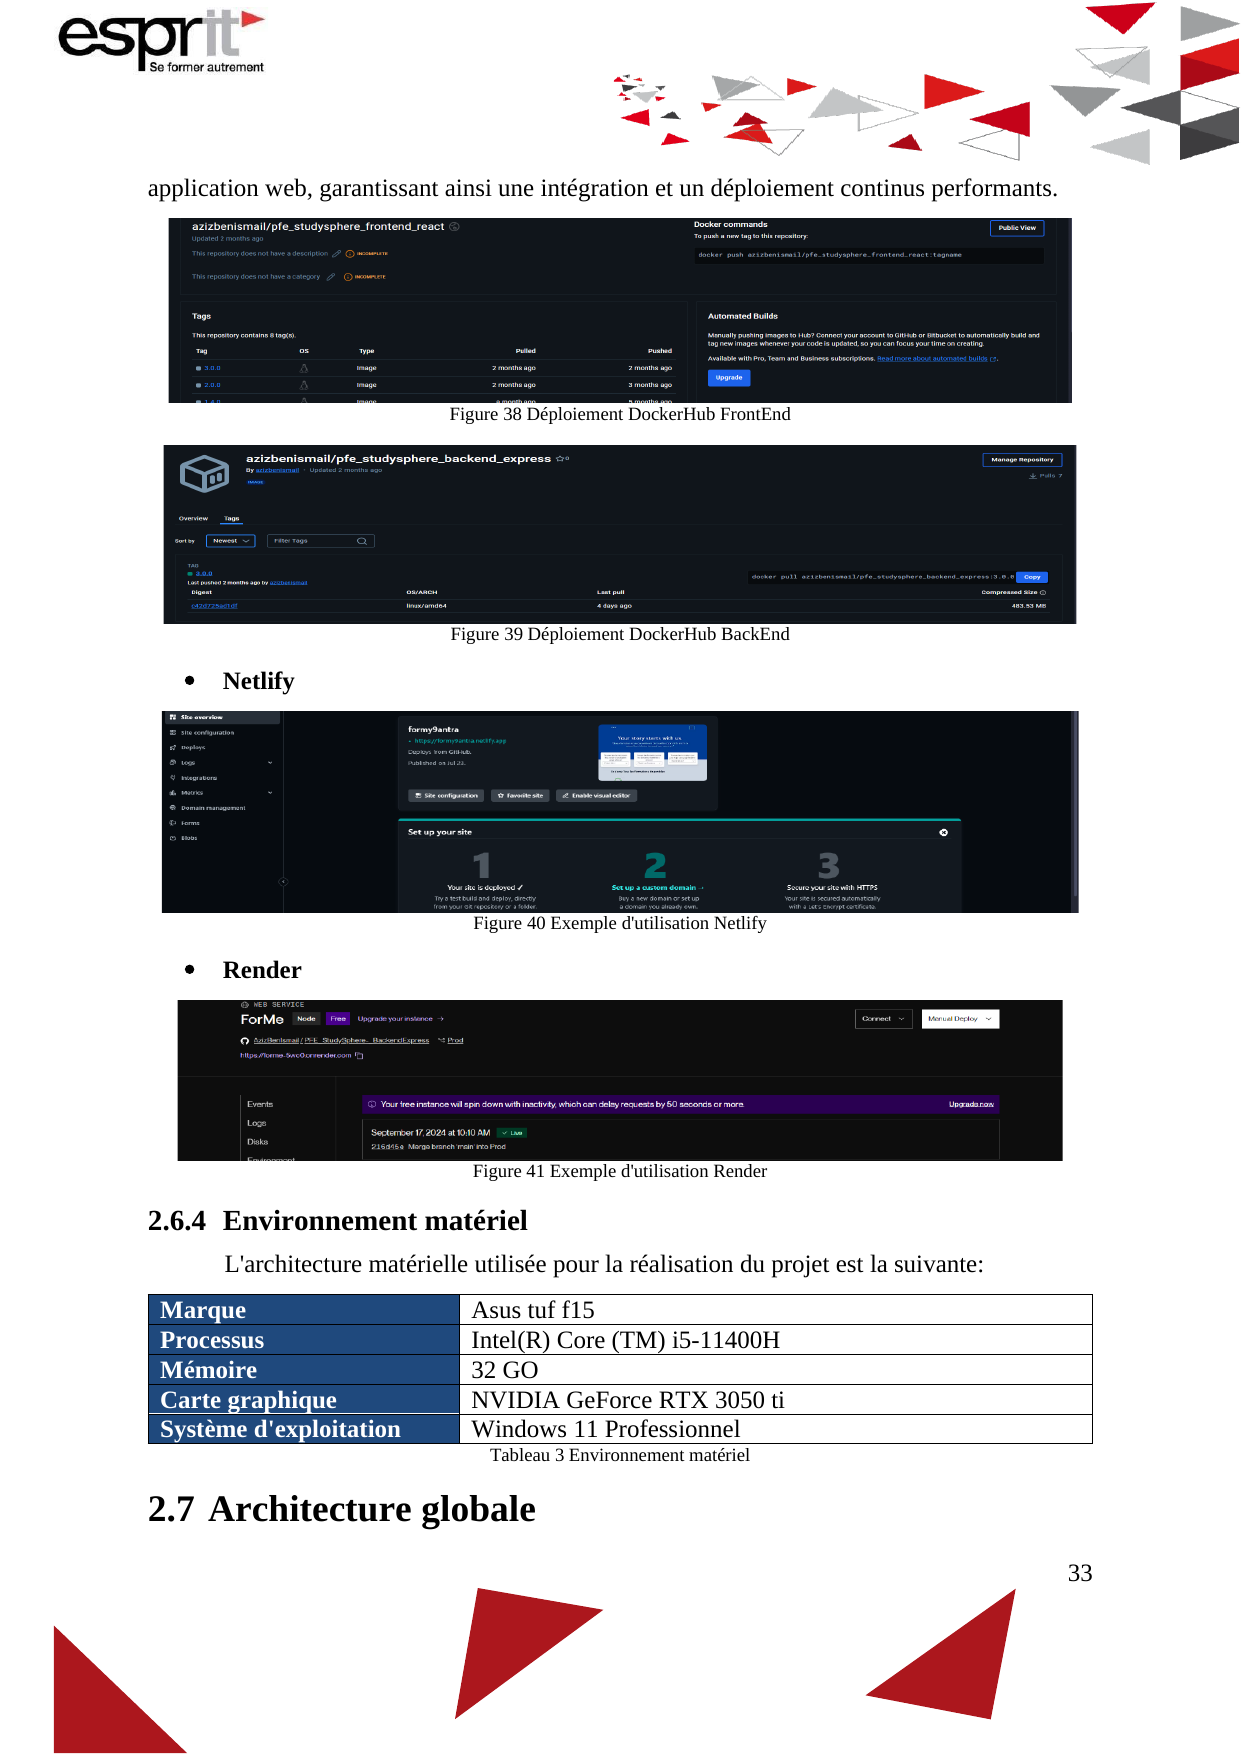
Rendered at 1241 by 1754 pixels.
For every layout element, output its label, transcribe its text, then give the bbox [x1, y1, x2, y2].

picture [613, 0, 1241, 167]
picture [163, 445, 1077, 624]
table_cell NVIDIA GeForce RTX 3050 ti [460, 1385, 1092, 1413]
table_cell 32 GO [460, 1355, 1092, 1384]
picture [161, 711, 1079, 913]
text Figure 40 Exemple d'utilisation Netlify [148, 912, 1093, 934]
text Figure 38 Déploiement DockerHub FrontEnd [148, 403, 1093, 424]
text Figure 41 Exemple d'utilisation Render [148, 1160, 1093, 1182]
text Figure 39 Déploiement DockerHub BackEnd [148, 623, 1093, 645]
table_cell Carte graphique [149, 1385, 459, 1413]
table_cell Processus [149, 1325, 459, 1354]
picture [177, 1000, 1063, 1161]
table_header Marque [149, 1295, 459, 1324]
table_cell Windows 11 Professionnel [460, 1415, 1092, 1443]
table_cell Système d'exploitation [149, 1415, 459, 1443]
list Netlify [185, 666, 1093, 694]
picture [168, 218, 1072, 403]
table_cell Intel(R) Core (TM) i5-11400H [460, 1325, 1092, 1354]
table_header Asus tuf f15 [460, 1295, 1092, 1324]
text Tableau 3 Environnement matériel [148, 1444, 1093, 1466]
subtitle Environnement matériel [148, 1203, 1093, 1236]
table_cell Mémoire [149, 1355, 459, 1384]
subtitle Architecture globale [148, 1487, 1093, 1530]
picture [54, 7, 269, 75]
list Render [185, 955, 1093, 983]
text L'architecture matérielle utilisée pour la réalisation du projet est la suivante: [148, 1249, 1093, 1278]
